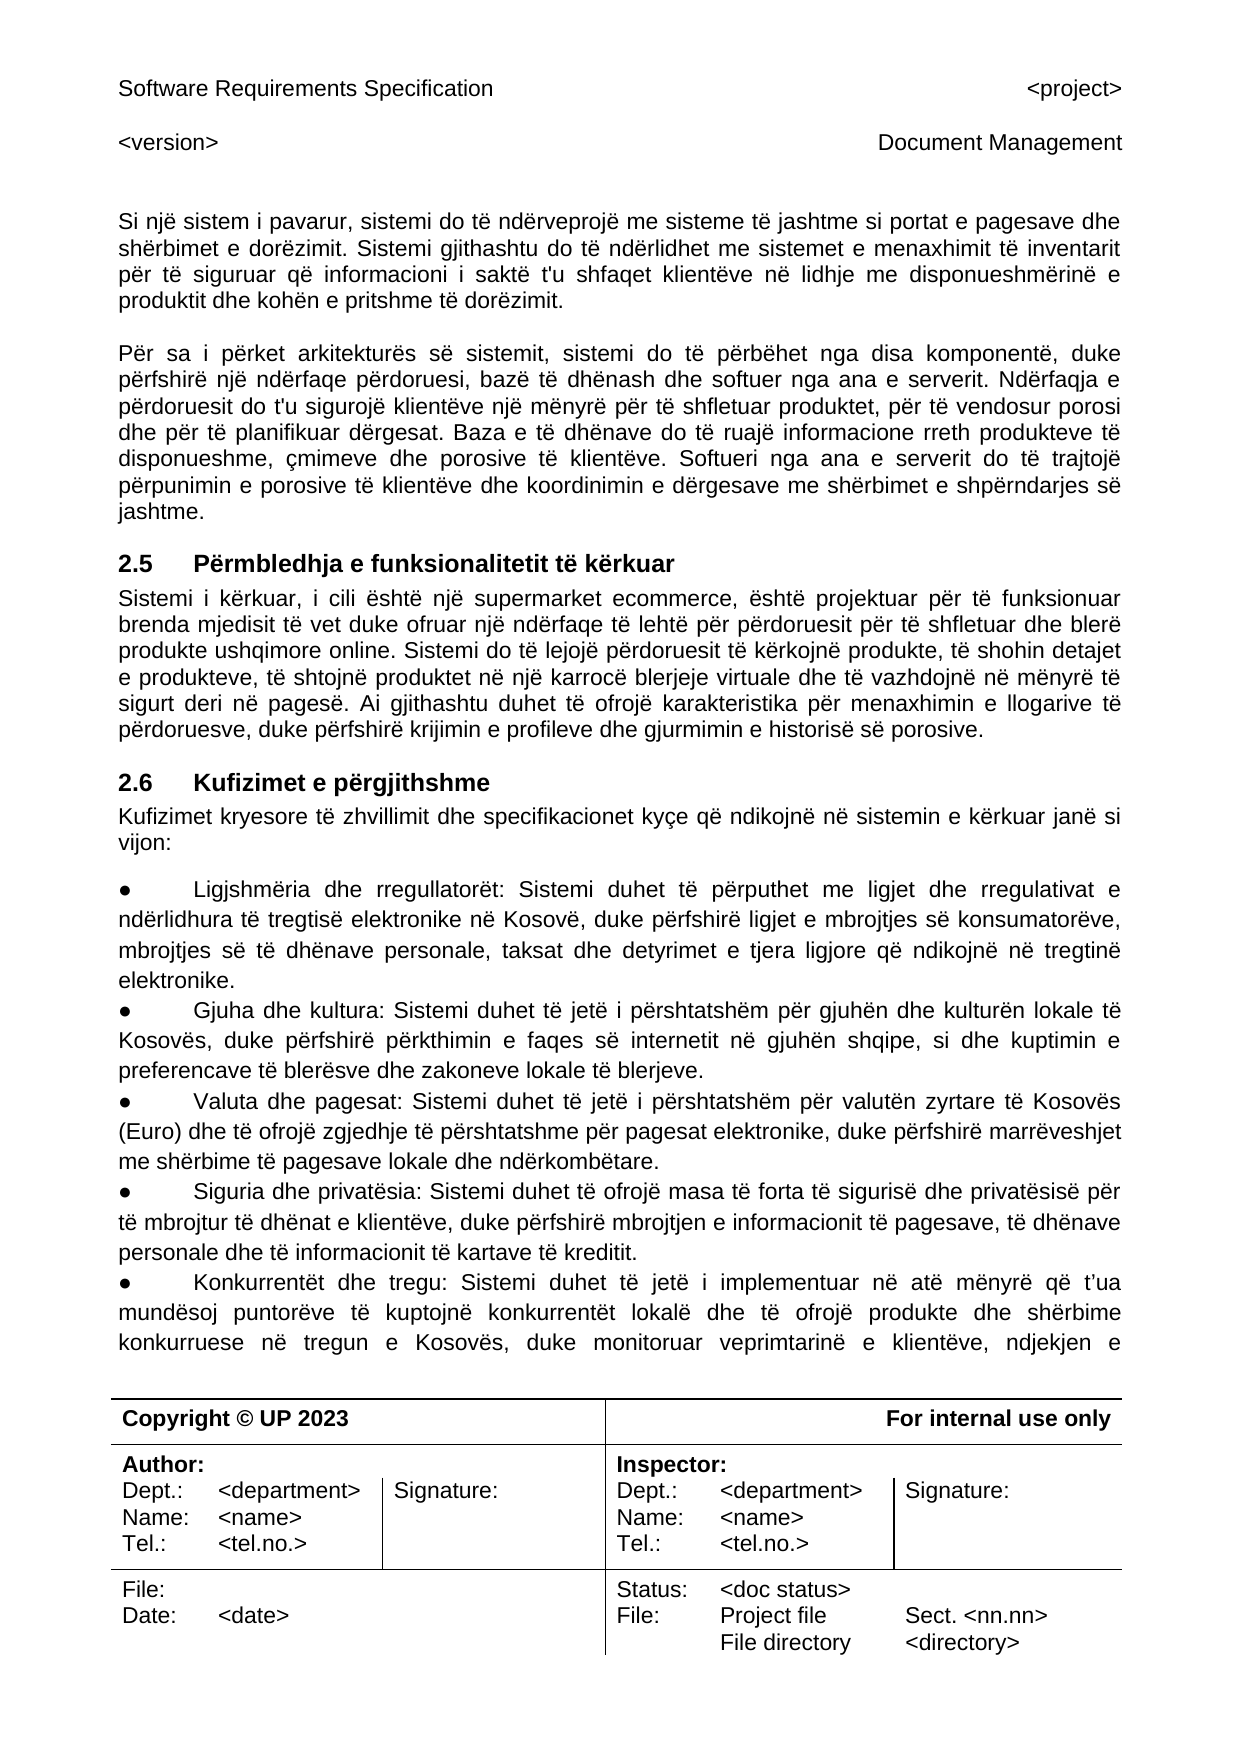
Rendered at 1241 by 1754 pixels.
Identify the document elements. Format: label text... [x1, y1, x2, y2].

text Kufizimet kryesore të zhvillimit dhe specifikacionet kyçe që ndikojnë në sistemin e kërkuar janë si vijon: [118, 803, 1122, 855]
subtitle Përmbledhja e funksionalitetit të kërkuar [118, 549, 1122, 578]
text Për sa i përket arkitekturës së sistemit, sistemi do të përbëhet nga disa komponentë, duke përfshirë një ndërfaqe përdoruesi, bazë të dhënash dhe softuer nga ana e serverit. Ndërfaqja e përdoruesit do t'u sigurojë klientëve një mënyrë për të shfletuar produktet, për të vendosur porosi dhe për të planifikuar dërgesat. Baza e të dhënave do të ruajë informacione rreth produkteve të disponueshme, çmimeve dhe porosive të klientëve. Softueri nga ana e serverit do të trajtojë përpunimin e porosive të klientëve dhe koordinimin e dërgesave me shërbimet e shpërndarjes së jashtme. [118, 340, 1122, 524]
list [118, 1269, 1122, 1356]
list Gjuha dhe kultura: Sistemi duhet të jetë i përshtatshëm për gjuhën dhe kulturën lokale të Kosovës, duke përfshirë përkthimin e faqes së internetit në gjuhën shqipe, si dhe kuptimin e preferencave të blerësve dhe zakoneve lokale të blerjeve. [118, 997, 1122, 1084]
subtitle Kufizimet e përgjithshme [118, 768, 1122, 796]
list Ligjshmëria dhe rregullatorët: Sistemi duhet të përputhet me ligjet dhe rregulativat e ndërlidhura të tregtisë elektronike në Kosovë, duke përfshirë ligjet e mbrojtjes së konsumatorëve, mbrojtjes së të dhënave personale, taksat dhe detyrimet e tjera ligjore që ndikojnë në tregtinë elektronike. [118, 876, 1122, 993]
text Sistemi i kërkuar, i cili është një supermarket ecommerce, është projektuar për të funksionuar brenda mjedisit të vet duke ofruar një ndërfaqe të lehtë për përdoruesit për të shfletuar dhe blerë produkte ushqimore online. Sistemi do të lejojë përdoruesit të kërkojnë produkte, të shohin detajet e produkteve, të shtojnë produktet në një karrocë blerjeje virtuale dhe të vazhdojnë në mënyrë të sigurt deri në pagesë. Ai gjithashtu duhet të ofrojë karakteristika për menaxhimin e llogarive të përdoruesve, duke përfshirë krijimin e profileve dhe gjurmimin e historisë së porosive. [118, 584, 1122, 743]
list Valuta dhe pagesat: Sistemi duhet të jetë i përshtatshëm për valutën zyrtare të Kosovës (Euro) dhe të ofrojë zgjedhje të përshtatshme për pagesat elektronike, duke përfshirë marrëveshjet me shërbime të pagesave lokale dhe ndërkombëtare. [118, 1088, 1122, 1174]
text Si një sistem i pavarur, sistemi do të ndërveprojë me sisteme të jashtme si portat e pagesave dhe shërbimet e dorëzimit. Sistemi gjithashtu do të ndërlidhet me sistemet e menaxhimit të inventarit për të siguruar që informacioni i saktë t'u shfaqet klientëve në lidhje me disponueshmërinë e produktit dhe kohën e pritshme të dorëzimit. [118, 208, 1122, 314]
list Siguria dhe privatësia: Sistemi duhet të ofrojë masa të forta të sigurisë dhe privatësisë për të mbrojtur të dhënat e klientëve, duke përfshirë mbrojtjen e informacionit të pagesave, të dhënave personale dhe të informacionit të kartave të kreditit. [118, 1178, 1122, 1265]
